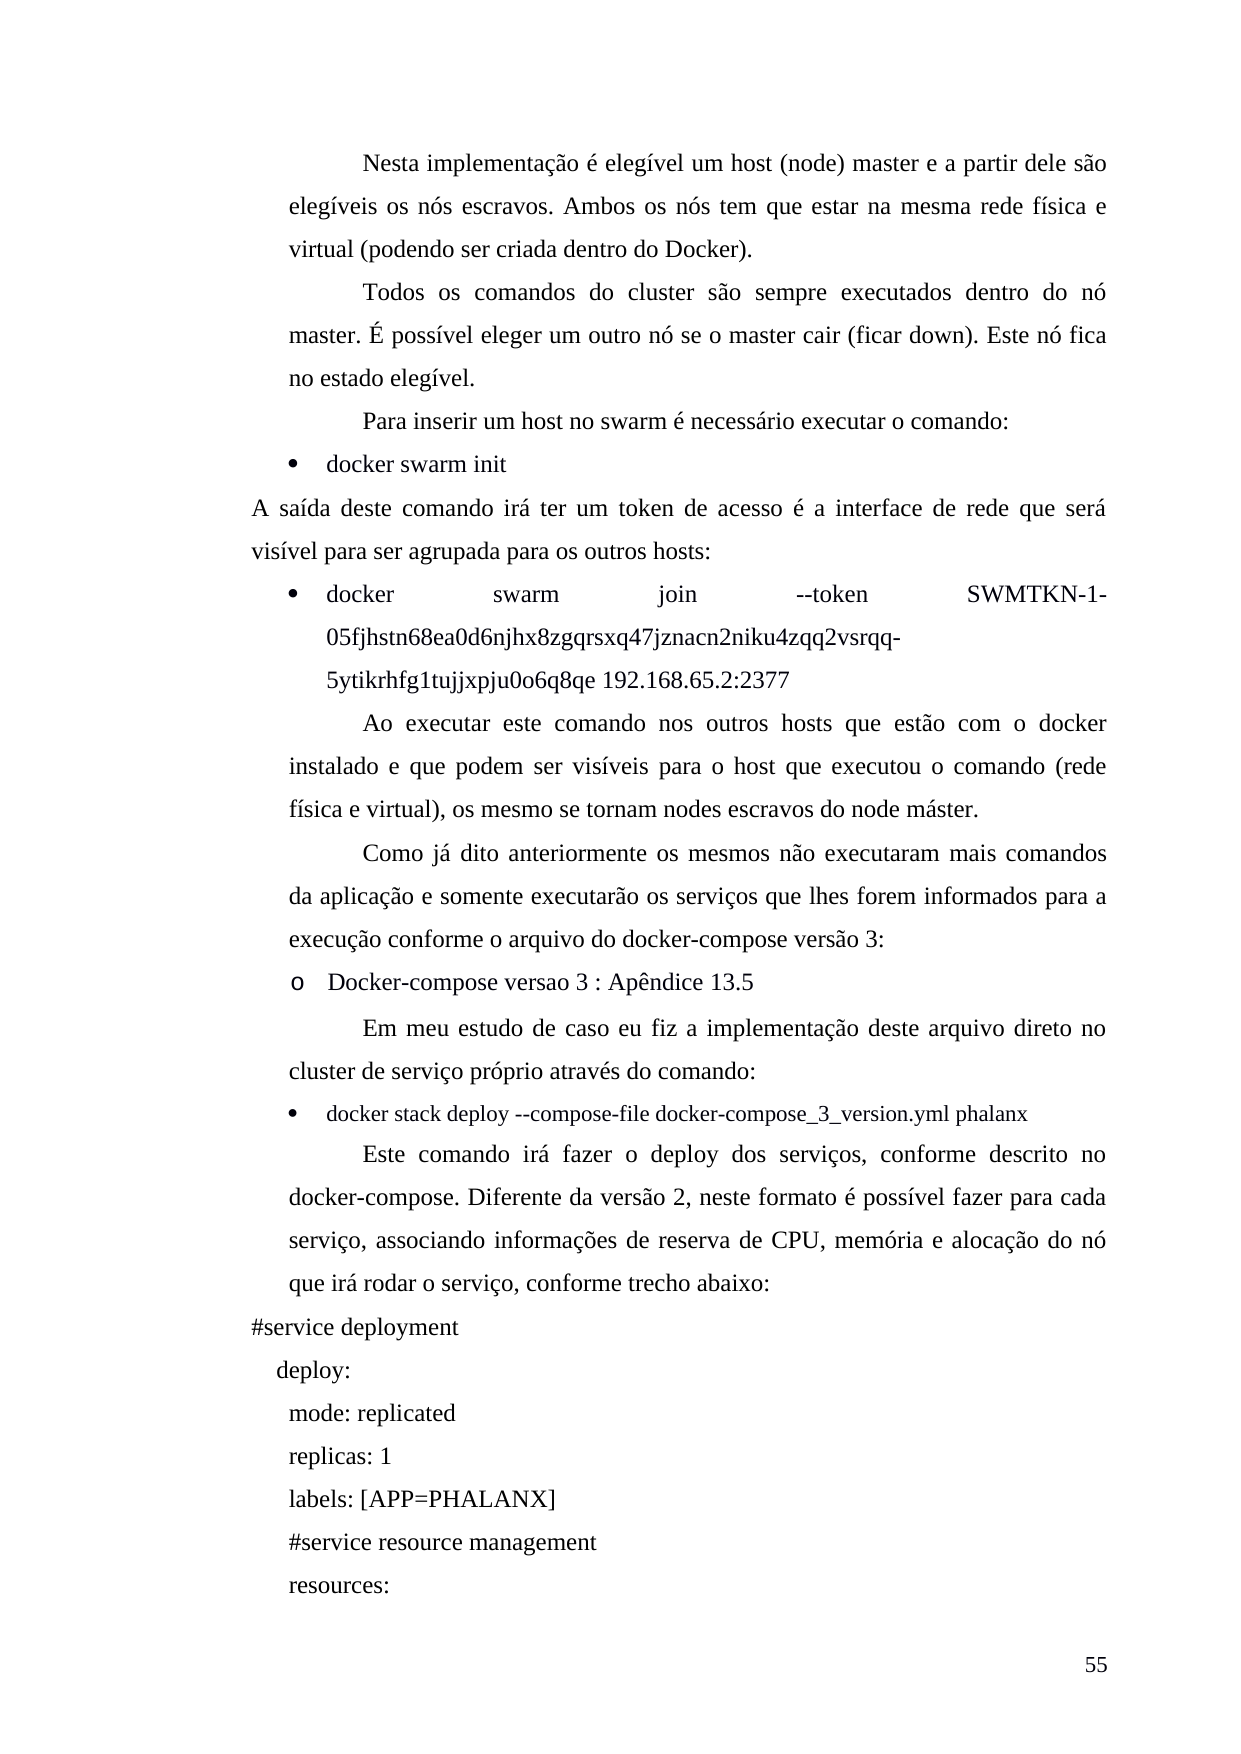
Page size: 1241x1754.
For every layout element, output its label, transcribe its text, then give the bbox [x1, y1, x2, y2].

text Em meu estudo de caso eu fiz a implementação deste arquivo direto no cluster de serviço próprio através do comando: [288, 1013, 1107, 1085]
text Ao executar este comando nos outros hosts que estão com o docker instalado e que podem ser visíveis para o host que executou o comando (rede física e virtual), os mesmo se tornam nodes escravos do node máster. [288, 708, 1107, 823]
text Este comando irá fazer o deploy dos serviços, conforme descrito no docker-compose. Diferente da versão 2, neste formato é possível fazer para cada serviço, associando informações de reserva de CPU, memória e alocação do nó que irá rodar o serviço, conforme trecho abaixo: [288, 1139, 1107, 1297]
text resources: [251, 1570, 1107, 1599]
text Como já dito anteriormente os mesmos não executaram mais comandos da aplicação e somente executarão os serviços que lhes forem informados para a execução conforme o arquivo do docker-compose versão 3: [288, 838, 1107, 953]
text mode: replicated [251, 1398, 1107, 1427]
text Todos os comandos do cluster são sempre executados dentro do nó master. É possível eleger um outro nó se o master cair (ficar down). Este nó fica no estado elegível. [288, 277, 1107, 392]
text Nesta implementação é elegível um host (node) master e a partir dele são elegíveis os nós escravos. Ambos os nós tem que estar na mesma rede física e virtual (podendo ser criada dentro do Docker). [288, 148, 1107, 263]
text #service resource management [251, 1527, 1107, 1556]
text deploy: [251, 1355, 1107, 1383]
list docker swarm join --token SWMTKN-1-05fjhstn68ea0d6njhx8zgqrsxq47jznacn2niku4zqq2vsrqq-5ytikrhfg1tujjxpju0o6q8qe 192.168.65.2:2377 [288, 579, 1107, 694]
text labels: [APP=PHALANX] [251, 1484, 1107, 1513]
list Docker-compose versao 3 : Apêndice 13.5 [290, 967, 1107, 998]
list docker stack deploy --compose-file docker-compose_3_version.yml phalanx [288, 1099, 1107, 1126]
list docker swarm init [288, 449, 1107, 478]
text A saída deste comando irá ter um token de acesso é a interface de rede que será visível para ser agrupada para os outros hosts: [251, 493, 1107, 564]
text #service deployment [251, 1312, 1107, 1340]
text replicas: 1 [251, 1441, 1107, 1470]
text Para inserir um host no swarm é necessário executar o comando: [288, 406, 1107, 435]
